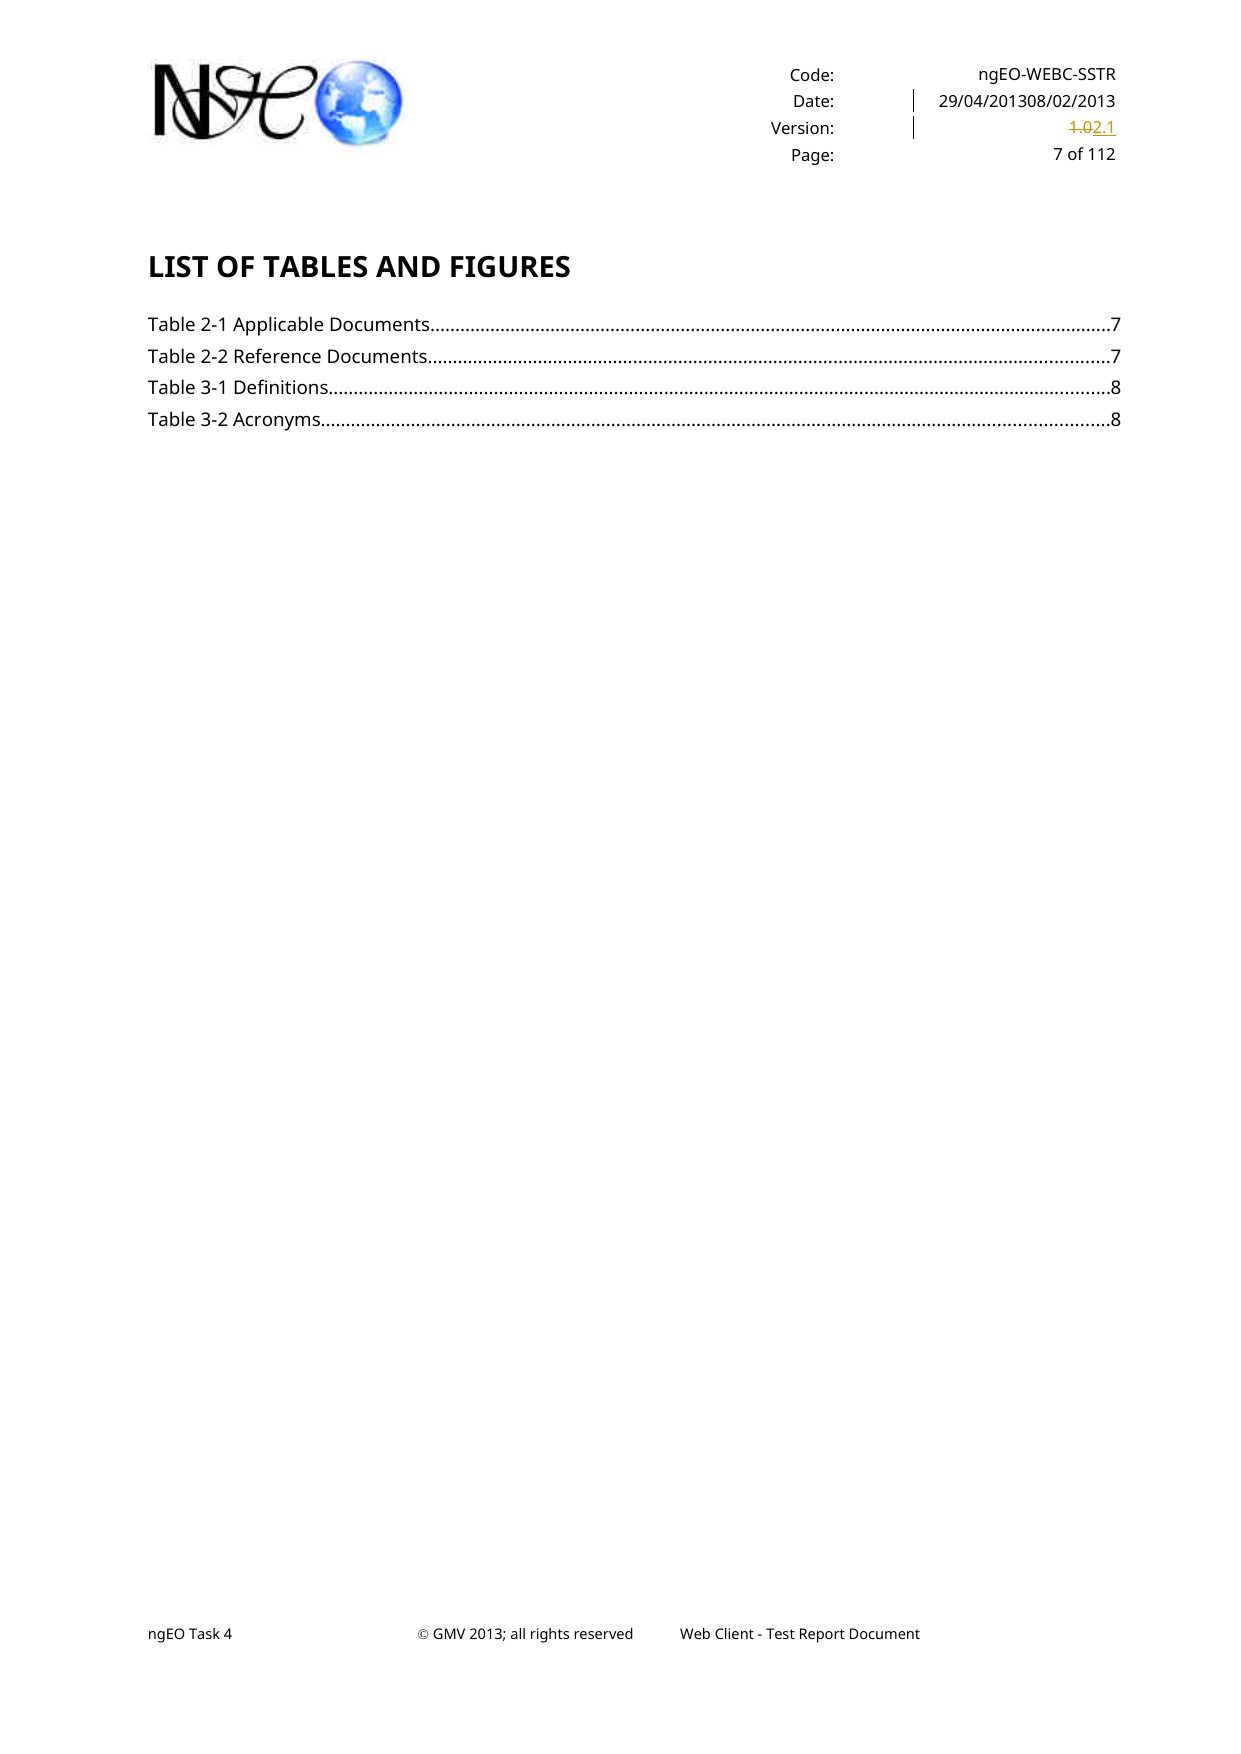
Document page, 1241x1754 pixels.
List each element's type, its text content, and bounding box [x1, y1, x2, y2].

text Table 2-2 Reference Documents 7 [148, 343, 1122, 368]
subtitle list of tables and figures [148, 246, 1122, 286]
text Table 3-2 Acronyms 8 [148, 406, 1122, 432]
text Table 2-1 Applicable Documents 7 [148, 311, 1122, 337]
text Table 3-1 Definitions 8 [148, 375, 1122, 400]
